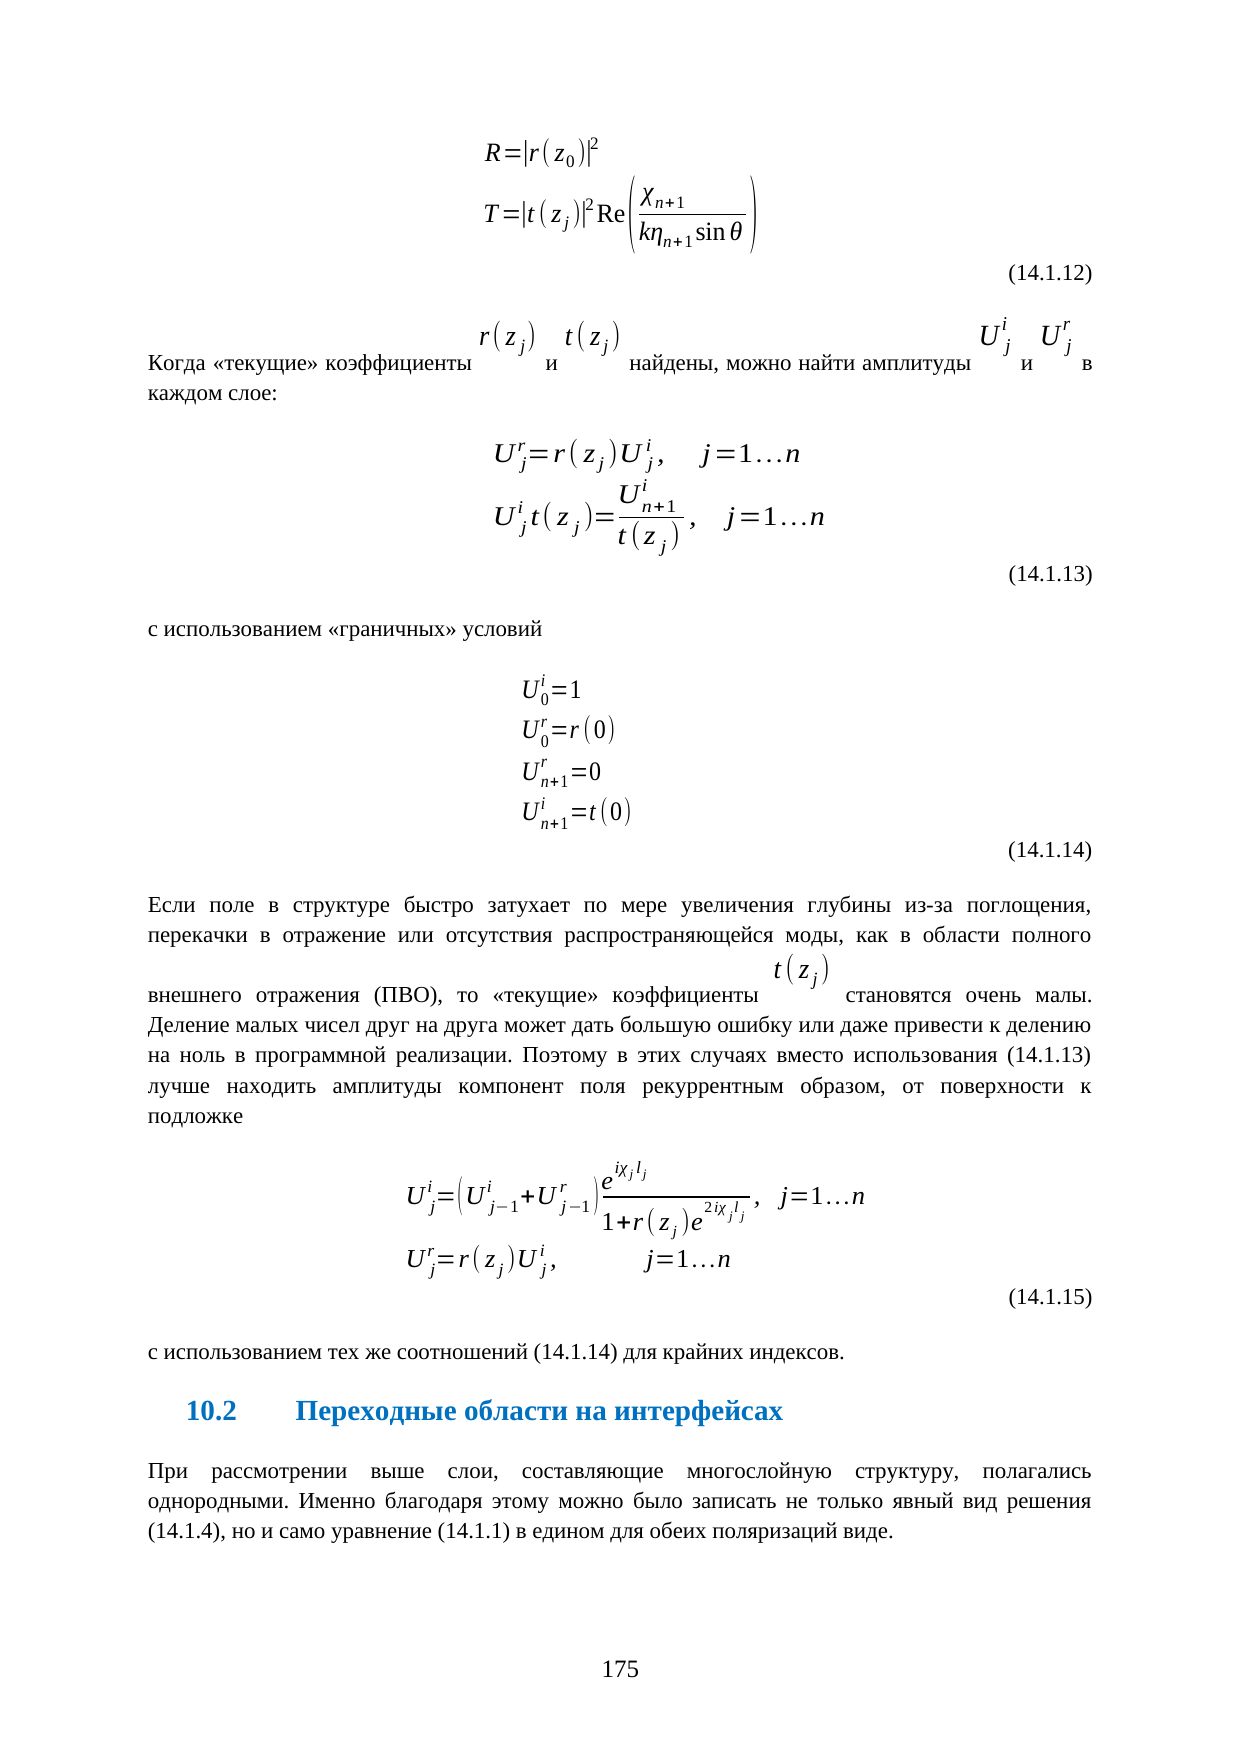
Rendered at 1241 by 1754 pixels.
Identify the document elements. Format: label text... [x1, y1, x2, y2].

text (14.1.15) [148, 1157, 1093, 1309]
subtitle Переходные области на интерфейсах [155, 1393, 1093, 1427]
text (14.1.13) [148, 434, 1093, 586]
text с использованием тех же соотношений (14.1.14) для крайних индексов. [148, 1338, 1093, 1364]
text (14.1.14) [148, 670, 1093, 862]
text Когда «текущие» коэффициенты и найдены, можно найти амплитуды и в каждом слое: [148, 314, 1093, 405]
text с использованием «граничных» условий [148, 615, 1093, 641]
text Если поле в структуре быстро затухает по мере увеличения глубины из-за поглощения, перекачки в отражение или отсутствия распространяющейся моды, как в области полного внешнего отражения (ПВО), то «текущие» коэффициенты становятся очень малы. Деление малых чисел друг на друга может дать большую ошибку или даже привести к делению на ноль в программной реализации. Поэтому в этих случаях вместо использования (14.1.13) лучше находить амплитуды компонент поля рекуррентным образом, от поверхности к подложке [148, 891, 1093, 1128]
text (14.1.12) [148, 133, 1093, 285]
text При рассмотрении выше слои, составляющие многослойную структуру, полагались однородными. Именно благодаря этому можно было записать не только явный вид решения (14.1.4), но и само уравнение (14.1.1) в едином для обеих поляризаций виде. [148, 1457, 1093, 1544]
